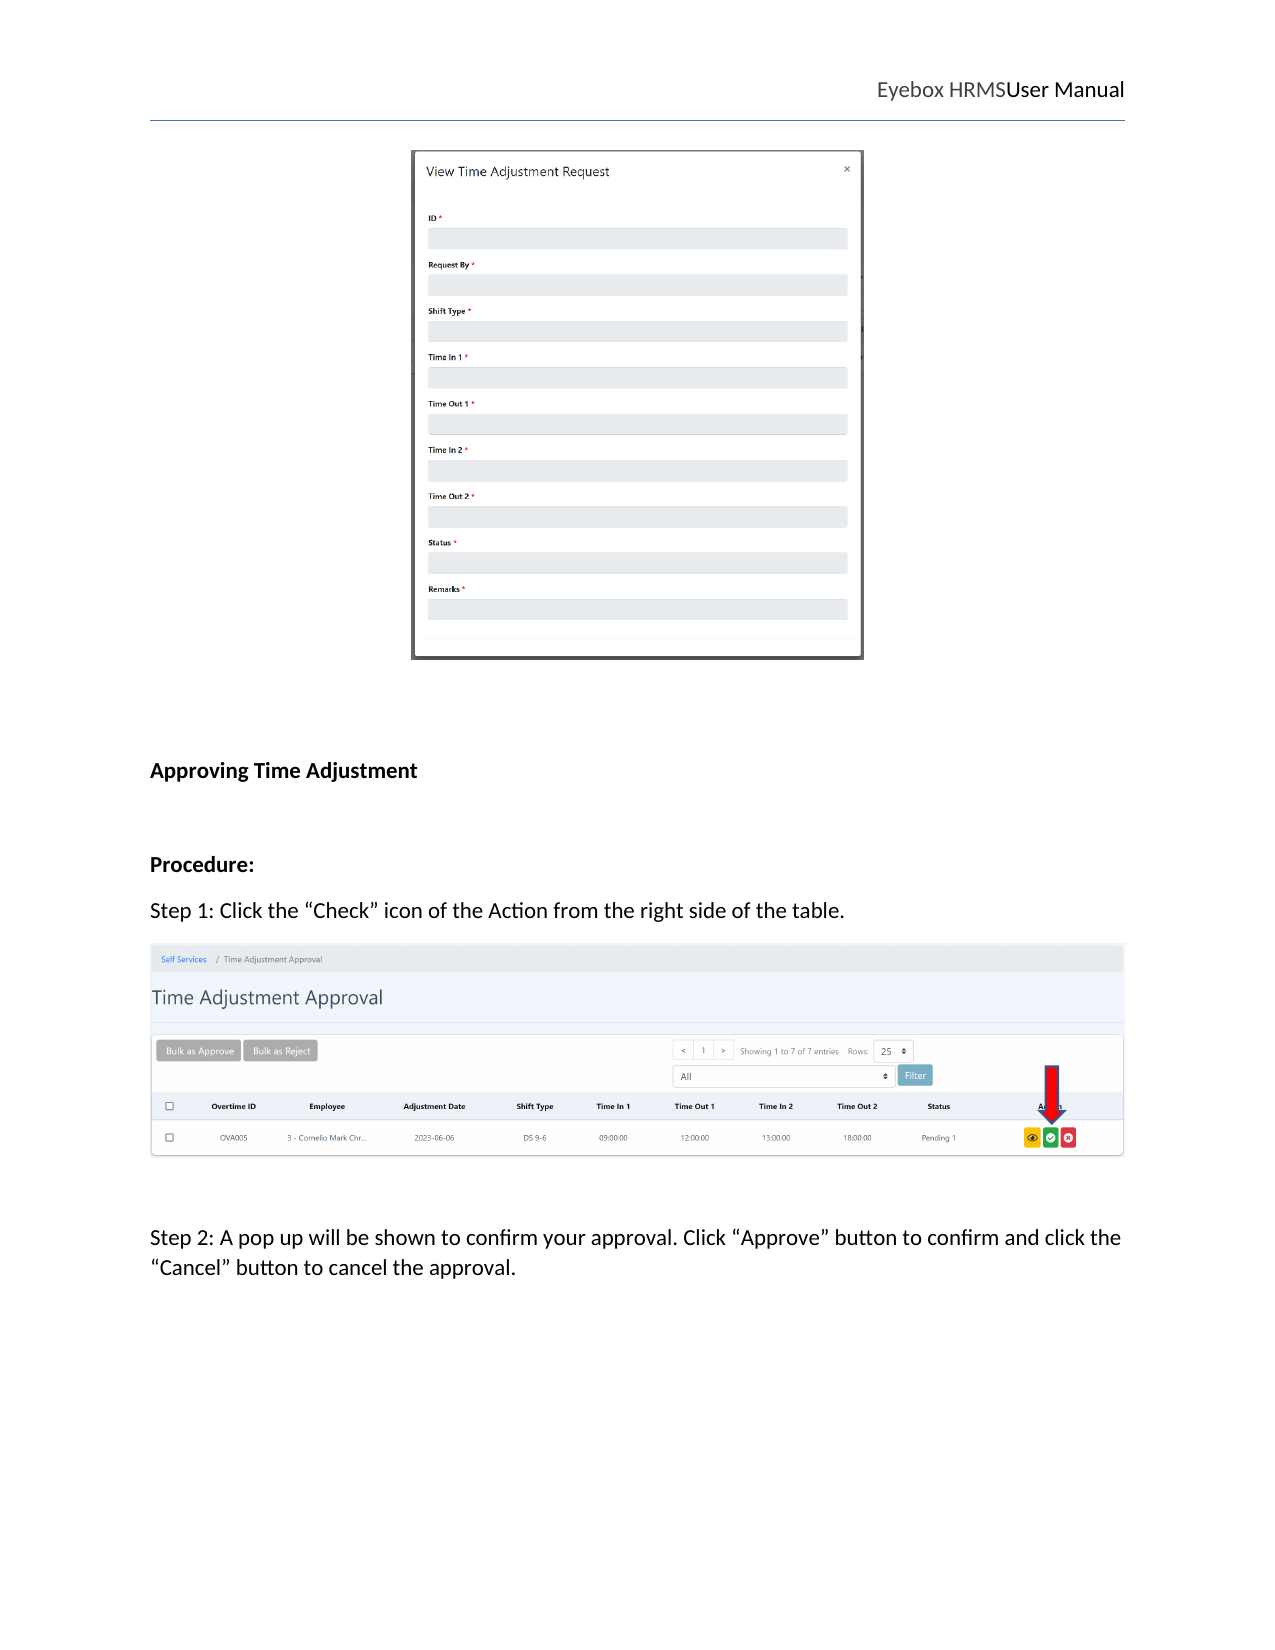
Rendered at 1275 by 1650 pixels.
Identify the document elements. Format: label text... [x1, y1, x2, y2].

text Step 2: A pop up will be shown to confirm your approval. Click “Approve” button to confirm and click the “Cancel” button to cancel the approval. [150, 1223, 1125, 1281]
text Step 1: Click the “Check” icon of the Action from the right side of the table. [150, 897, 1125, 924]
text Approving Time Adjustment [150, 756, 1125, 784]
picture [150, 943, 1125, 1158]
picture [411, 150, 864, 660]
text Procedure: [150, 850, 1125, 878]
